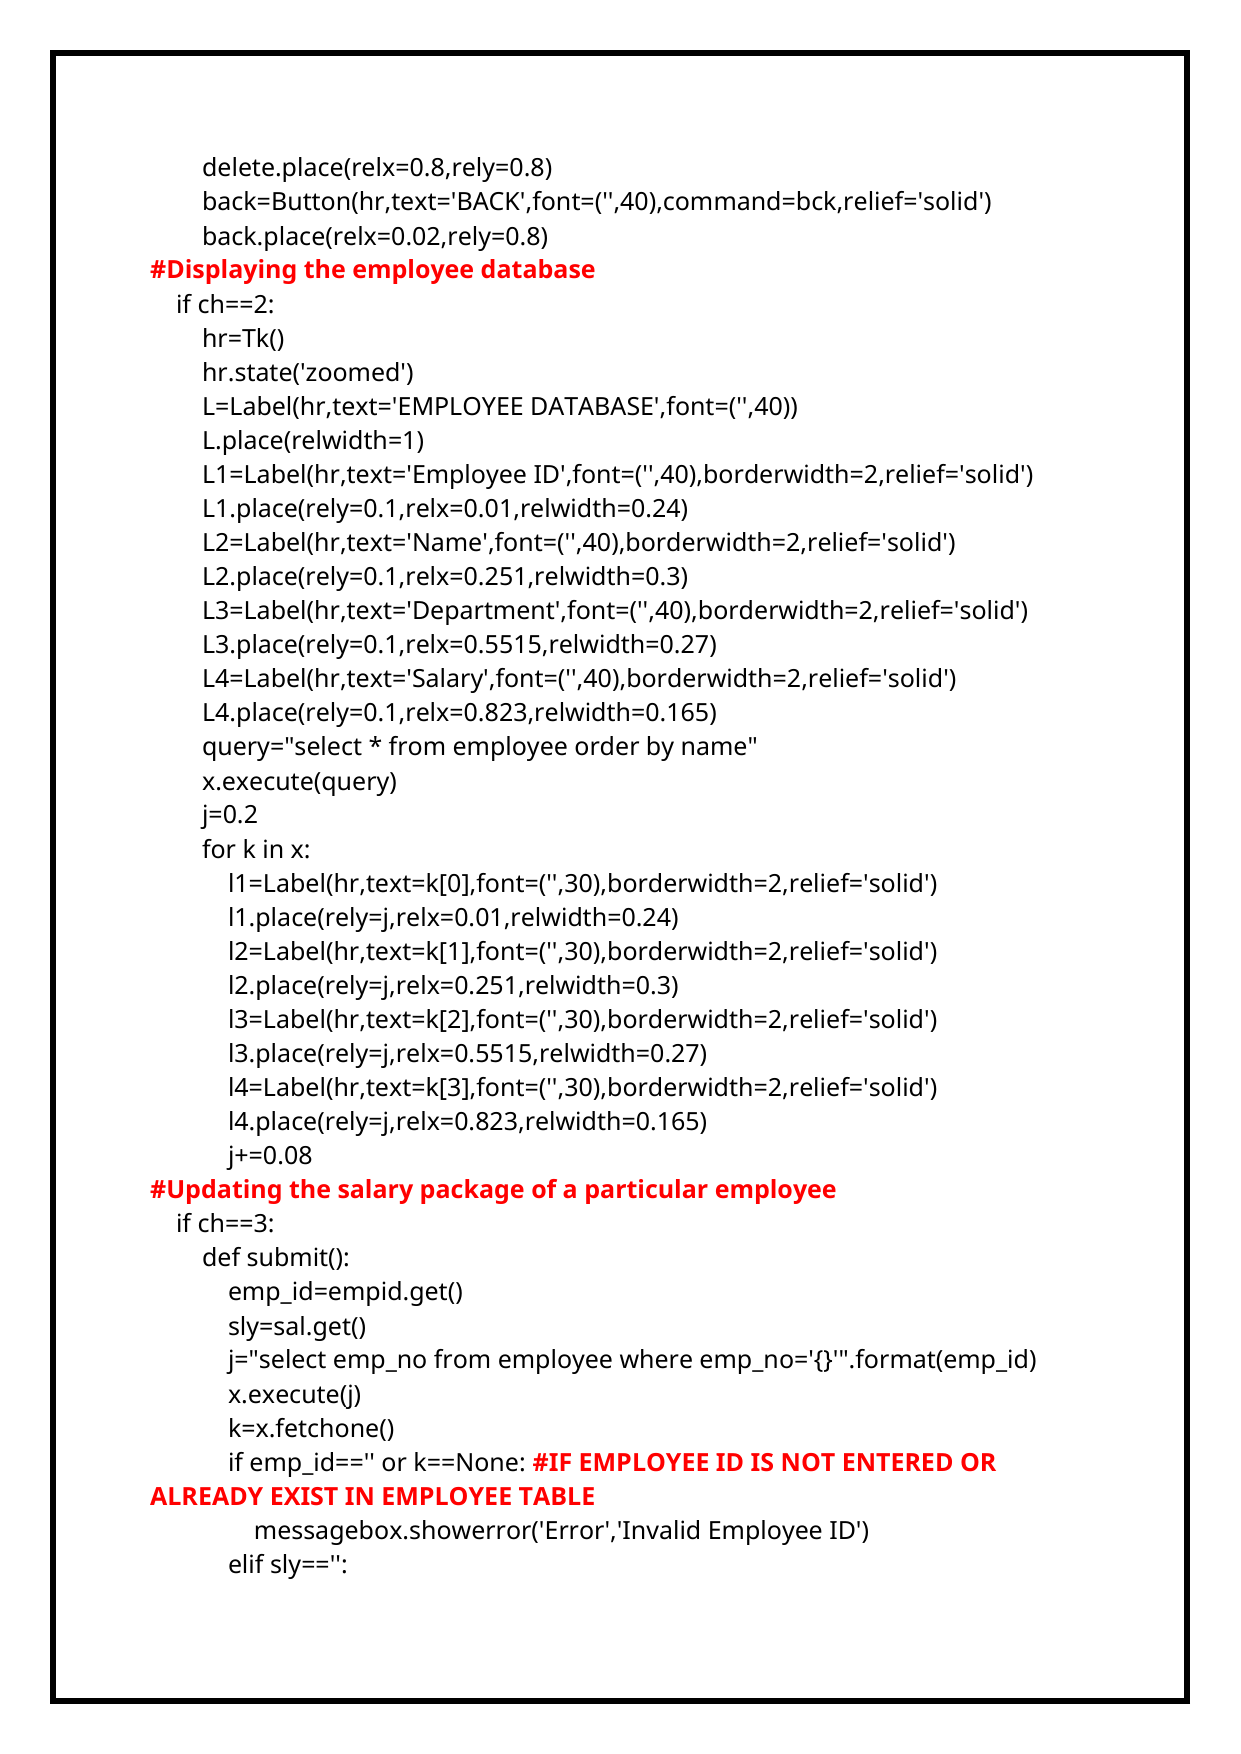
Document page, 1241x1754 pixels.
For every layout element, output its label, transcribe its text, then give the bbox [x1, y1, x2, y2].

text L1=Label(hr,text='Employee ID',font=('',40),borderwidth=2,relief='solid') [150, 457, 1090, 491]
text l1=Label(hr,text=k[0],font=('',30),borderwidth=2,relief='solid') [150, 865, 1090, 899]
text elif sly=='': [150, 1547, 1090, 1581]
text back=Button(hr,text='BACK',font=('',40),command=bck,relief='solid') [150, 184, 1090, 218]
text L4=Label(hr,text='Salary',font=('',40),borderwidth=2,relief='solid') [150, 661, 1090, 695]
text hr.state('zoomed') [150, 354, 1090, 388]
text l2.place(rely=j,relx=0.251,relwidth=0.3) [150, 967, 1090, 1002]
text j="select emp_no from employee where emp_no='{}'".format(emp_id) [150, 1342, 1090, 1376]
text j+=0.08 [150, 1138, 1090, 1172]
text if ch==3: [150, 1206, 1090, 1240]
text for k in x: [150, 831, 1090, 865]
text L.place(relwidth=1) [150, 422, 1090, 457]
text #Updating the salary package of a particular employee [150, 1172, 1090, 1206]
text k=x.fetchone() [150, 1410, 1090, 1444]
text if ch==2: [150, 286, 1090, 320]
text emp_id=empid.get() [150, 1274, 1090, 1308]
text L2=Label(hr,text='Name',font=('',40),borderwidth=2,relief='solid') [150, 525, 1090, 559]
text j=0.2 [150, 797, 1090, 831]
text x.execute(j) [150, 1376, 1090, 1410]
text sly=sal.get() [150, 1308, 1090, 1342]
text messagebox.showerror('Error','Invalid Employee ID') [150, 1512, 1090, 1547]
text L3=Label(hr,text='Department',font=('',40),borderwidth=2,relief='solid') [150, 593, 1090, 627]
text l4=Label(hr,text=k[3],font=('',30),borderwidth=2,relief='solid') [150, 1070, 1090, 1104]
text hr=Tk() [150, 320, 1090, 354]
text query="select * from employee order by name" [150, 729, 1090, 763]
text l4.place(rely=j,relx=0.823,relwidth=0.165) [150, 1104, 1090, 1138]
text L2.place(rely=0.1,relx=0.251,relwidth=0.3) [150, 559, 1090, 593]
text l3.place(rely=j,relx=0.5515,relwidth=0.27) [150, 1036, 1090, 1070]
text l3=Label(hr,text=k[2],font=('',30),borderwidth=2,relief='solid') [150, 1002, 1090, 1036]
text back.place(relx=0.02,rely=0.8) [150, 218, 1090, 252]
text x.execute(query) [150, 763, 1090, 797]
text def submit(): [150, 1240, 1090, 1274]
text L4.place(rely=0.1,relx=0.823,relwidth=0.165) [150, 695, 1090, 729]
text if emp_id=='' or k==None: #IF EMPLOYEE ID IS NOT ENTERED OR ALREADY EXIST IN EMPLOYEE TABLE [150, 1444, 1090, 1512]
text l1.place(rely=j,relx=0.01,relwidth=0.24) [150, 899, 1090, 933]
text #Displaying the employee database [150, 252, 1090, 286]
text l2=Label(hr,text=k[1],font=('',30),borderwidth=2,relief='solid') [150, 933, 1090, 967]
text L=Label(hr,text='EMPLOYEE DATABASE',font=('',40)) [150, 388, 1090, 422]
text delete.place(relx=0.8,rely=0.8) [150, 150, 1090, 184]
text L3.place(rely=0.1,relx=0.5515,relwidth=0.27) [150, 627, 1090, 661]
text L1.place(rely=0.1,relx=0.01,relwidth=0.24) [150, 491, 1090, 525]
